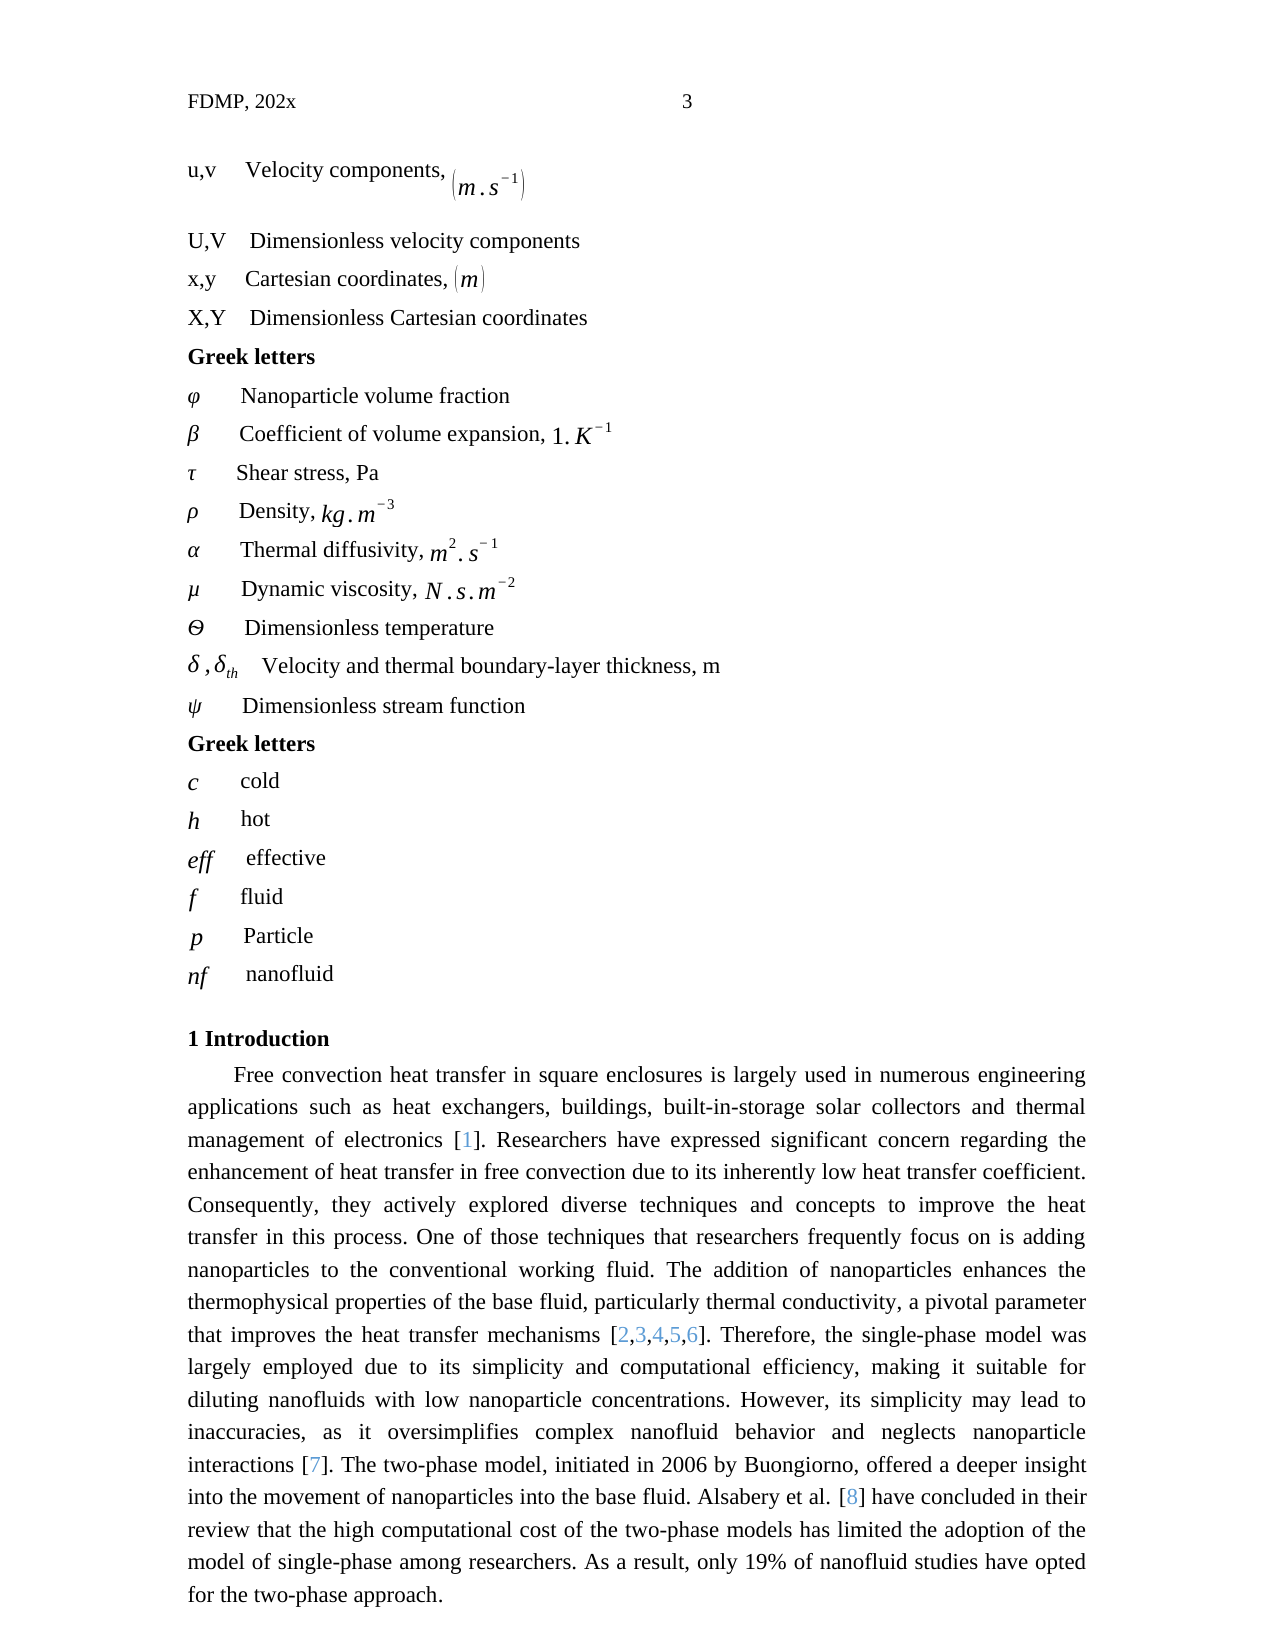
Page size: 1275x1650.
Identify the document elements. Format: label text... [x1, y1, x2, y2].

text effective [187, 844, 1087, 876]
text Velocity and thermal boundary-layer thickness, m [187, 650, 940, 682]
text Free convection heat transfer in square enclosures is largely used in numerous engineering applications such as heat exchangers, buildings, built-in-storage solar collectors and thermal management of electronics . Researchers have expressed significant concern regarding the enhancement of heat transfer in free convection due to its inherently low heat transfer coefficient. Consequently, they actively explored diverse techniques and concepts to improve the heat transfer in this process. One of those techniques that researchers frequently focus on is adding nanoparticles to the conventional working fluid. The addition of nanoparticles enhances the thermophysical properties of the base fluid, particularly thermal conductivity, a pivotal parameter that improves the heat transfer mechanisms . Therefore, the single-phase model was largely employed due to its simplicity and computational efficiency, making it suitable for diluting nanofluids with low nanoparticle concentrations. However, its simplicity may lead to inaccuracies, as it oversimplifies complex nanofluid behavior and neglects nanoparticle interactions . The two-phase model, initiated in 2006 by Buongiorno, offered a deeper insight into the movement of nanoparticles into the base fluid. Alsabery et al. have concluded in their review that the high computational cost of the two-phase models has limited the adoption of the model of single-phase among researchers. As a result, only 19% of nanofluid studies have opted for the two-phase approach. [187, 1058, 1087, 1610]
text Greek letters [187, 727, 940, 760]
text nanofluid [187, 960, 940, 992]
text Ѳ Dimensionless temperature [187, 611, 940, 644]
text X,Y Dimensionless Cartesian coordinates [187, 301, 940, 334]
text U,V Dimensionless velocity components [187, 224, 940, 256]
text Particle [187, 921, 940, 954]
text x,y Cartesian coordinates, [187, 262, 940, 295]
text u,v Velocity components, [187, 152, 940, 217]
text cold [187, 766, 1087, 799]
text φ Nanoparticle volume fraction [187, 379, 940, 411]
text hot [187, 805, 1087, 837]
text β Coefficient of volume expansion, [187, 417, 940, 450]
text ρ Density, [187, 495, 940, 527]
text ψ Dimensionless stream function [187, 689, 940, 721]
text α Thermal diffusivity, [187, 534, 940, 566]
text τ Shear stress, Pa [187, 456, 940, 489]
text µ Dynamic viscosity, [187, 572, 940, 605]
text 1 Introduction [187, 1025, 1087, 1051]
text Greek letters [187, 340, 940, 372]
text fluid [187, 882, 1087, 915]
